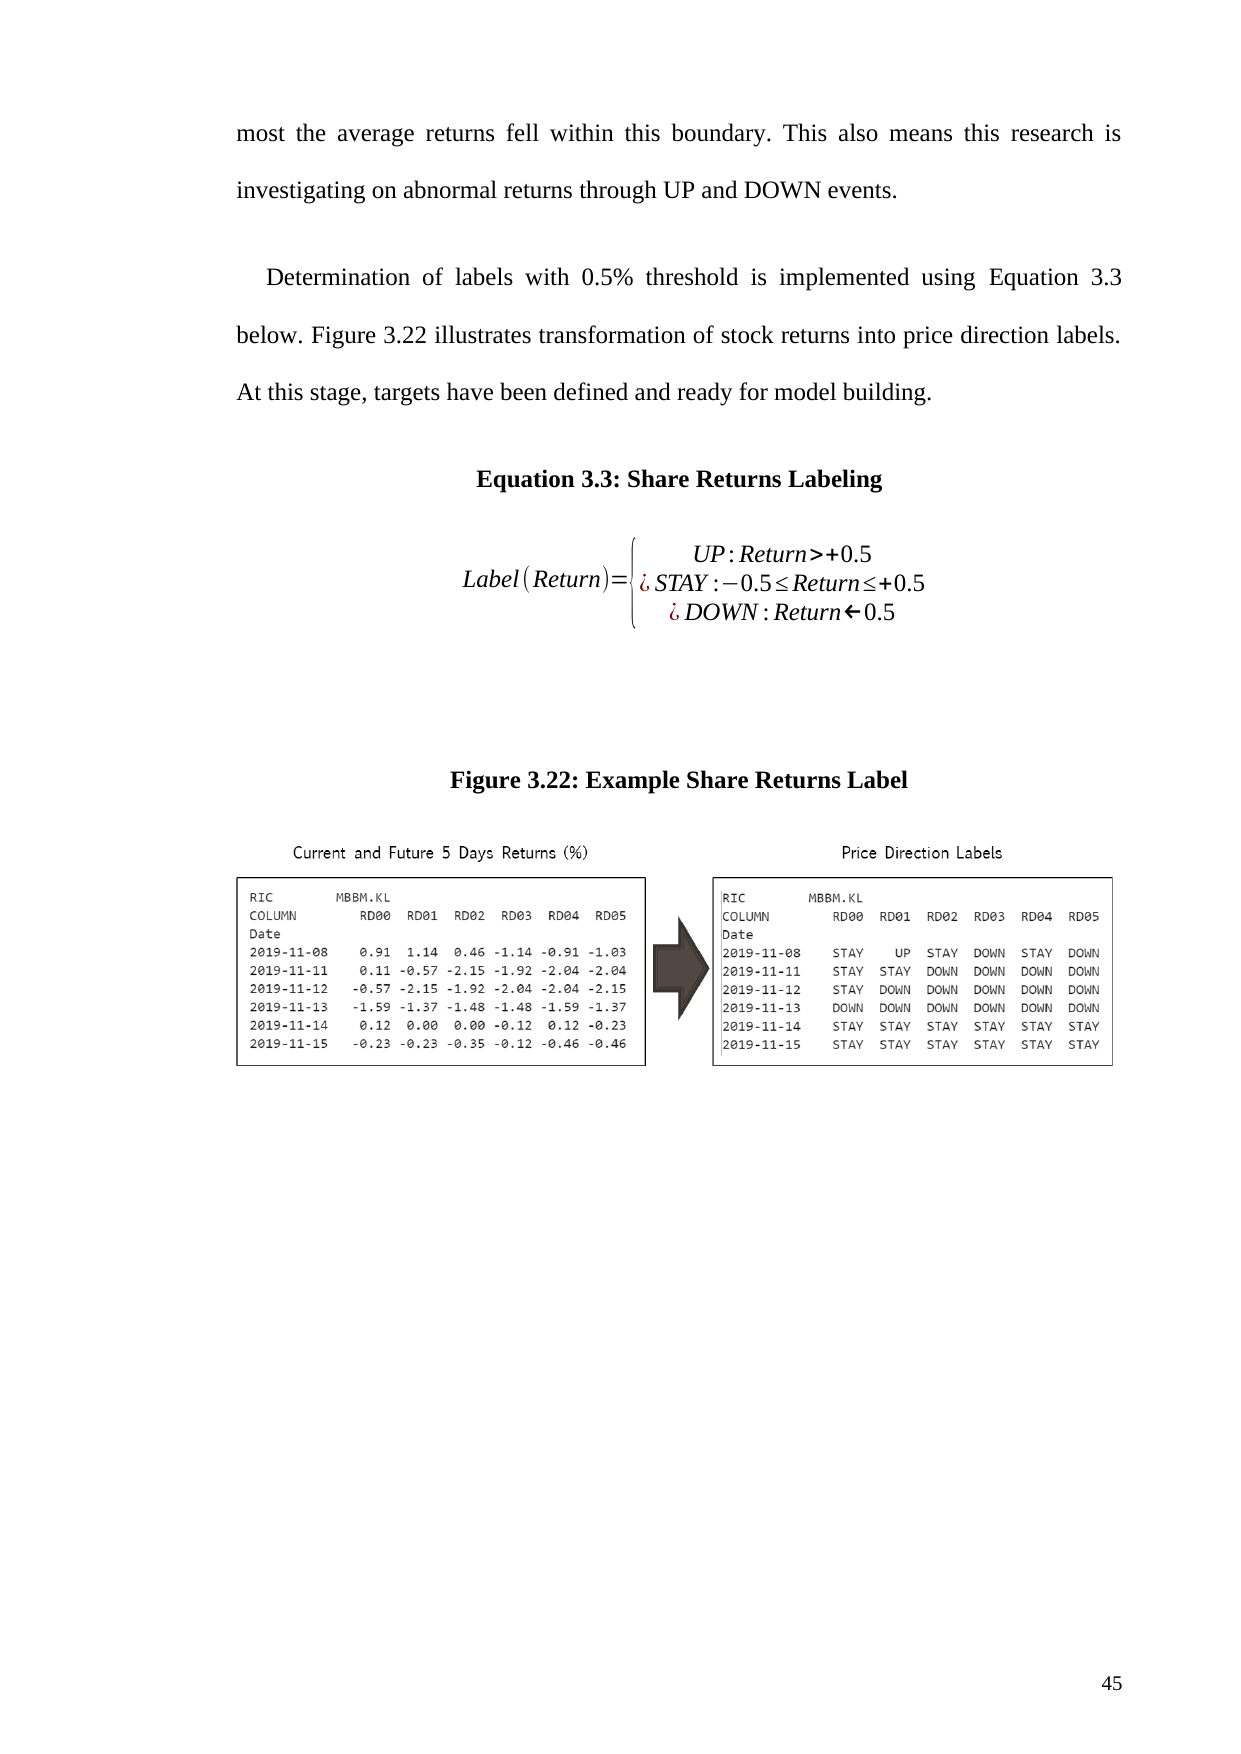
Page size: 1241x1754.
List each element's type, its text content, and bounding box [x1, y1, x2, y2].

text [236, 118, 1122, 204]
text Equation 3.3: Share Returns Labeling [236, 464, 1122, 493]
text Figure 3.15: Example Share Returns Label [236, 765, 1122, 794]
picture [236, 837, 1113, 1066]
